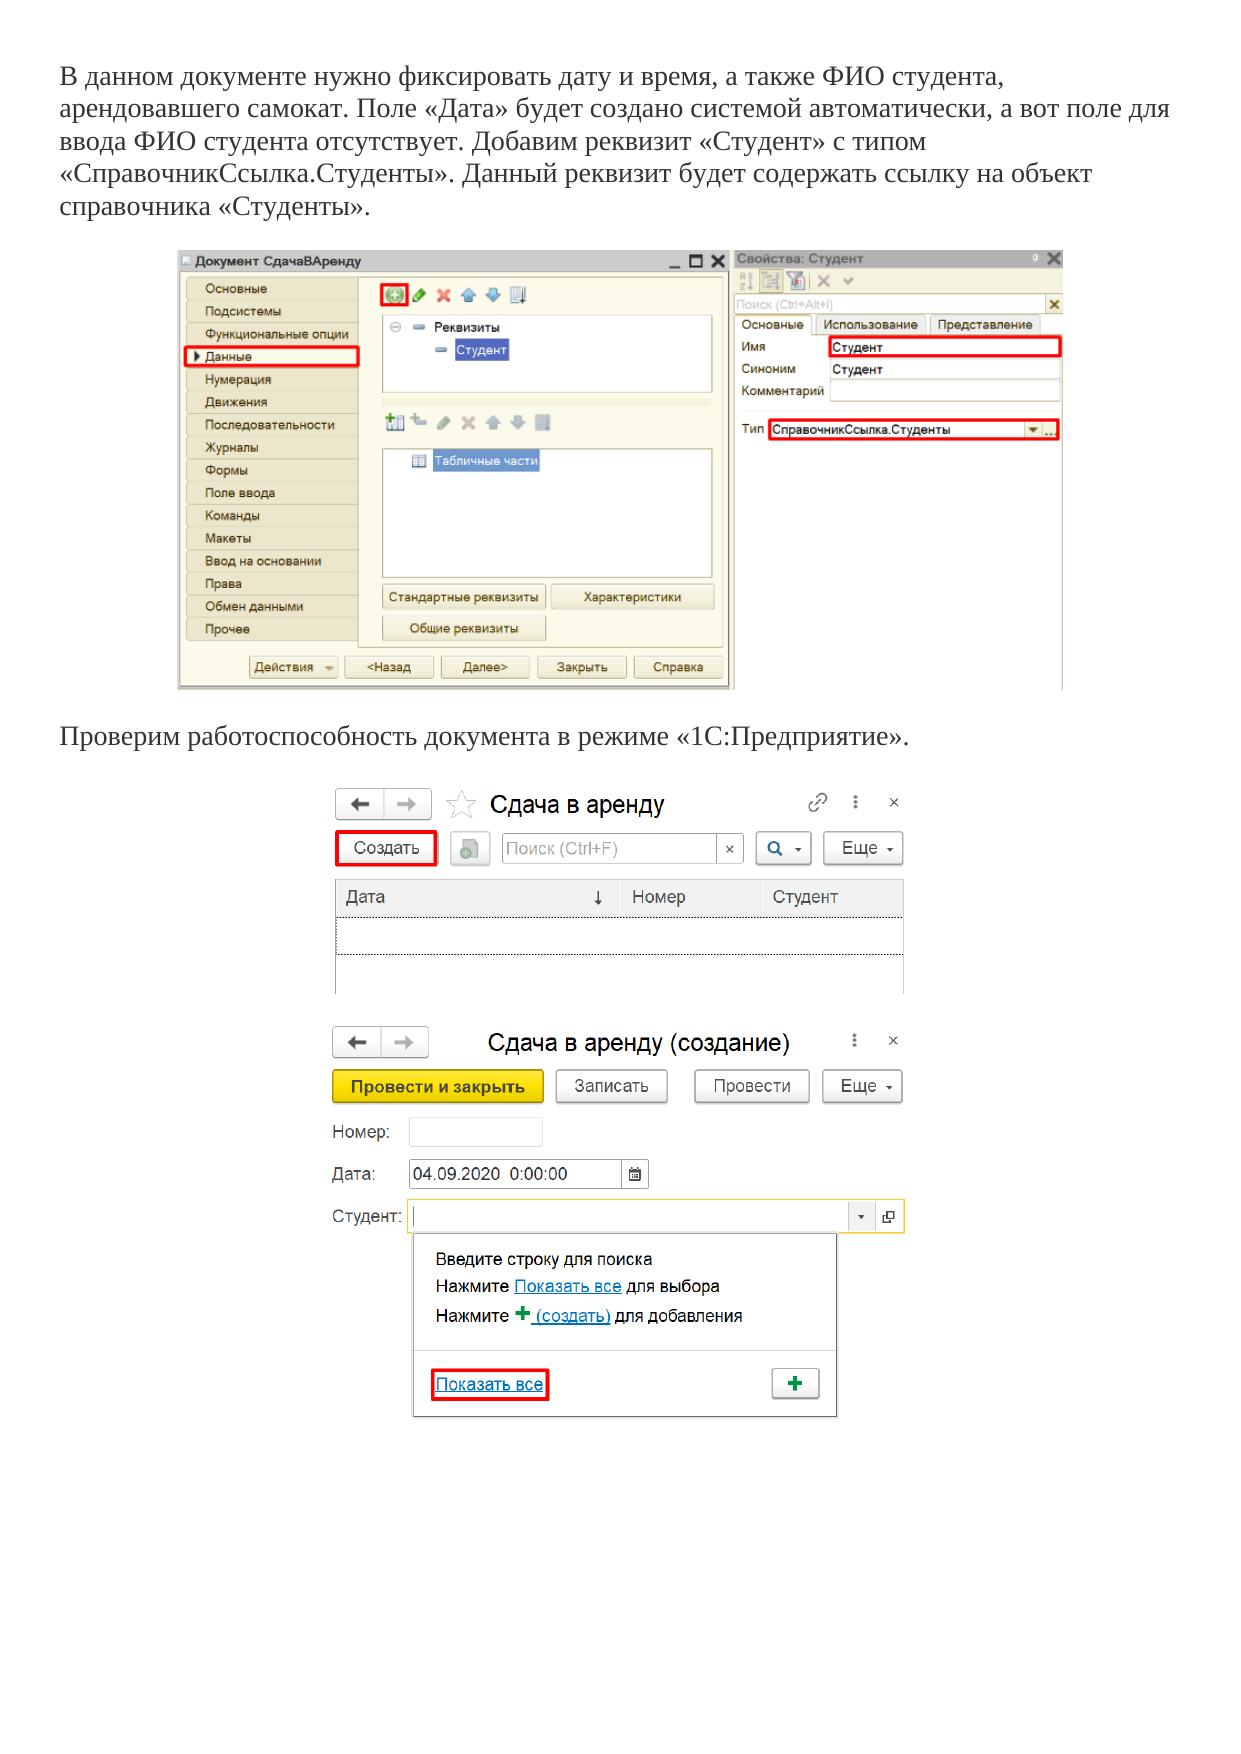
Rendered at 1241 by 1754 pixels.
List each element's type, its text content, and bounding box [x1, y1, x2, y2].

picture [325, 1022, 916, 1433]
picture [177, 250, 1063, 690]
text В данном документе нужно фиксировать дату и время, а также ФИО студента, арендовавшего самокат. Поле «Дата» будет создано системой автоматически, а вот поле для ввода ФИО студента отсутствует. Добавим реквизит «Студент» с типом «СправочникСсылка.Студенты». Данный реквизит будет содержать ссылку на объект справочника «Студенты». [59, 59, 1181, 221]
picture [325, 780, 916, 994]
text Проверим работоспособность документа в режиме «1С:Предприятие». [59, 719, 1181, 751]
